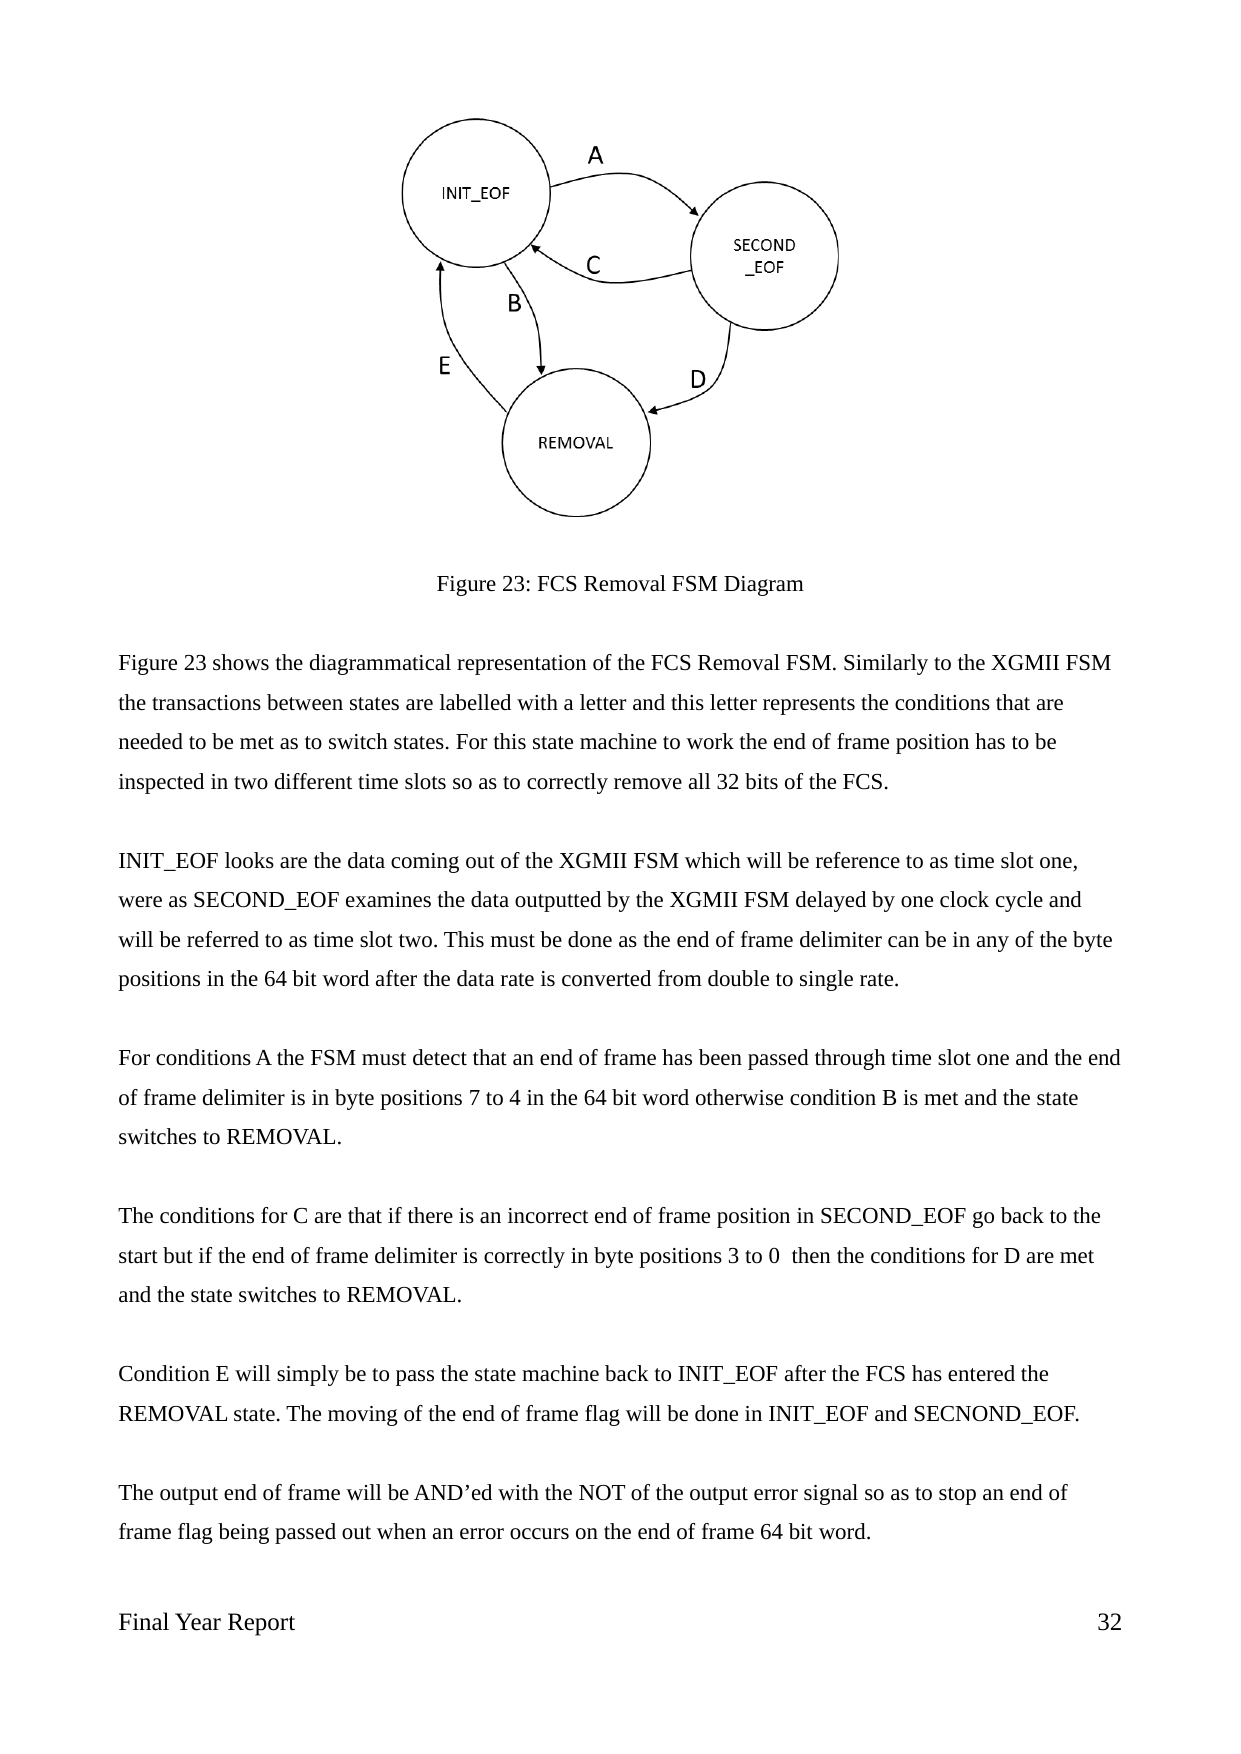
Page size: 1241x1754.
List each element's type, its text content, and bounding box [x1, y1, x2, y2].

text The conditions for C are that if there is an incorrect end of frame position in SECOND_EOF go back to the start but if the end of frame delimiter is correctly in byte positions 3 to 0 then the conditions for D are met and the state switches to REMOVAL. [118, 1202, 1122, 1307]
picture [401, 118, 839, 517]
text INIT_EOF looks are the data coming out of the XGMII FSM which will be reference to as time slot one, were as SECOND_EOF examines the data outputted by the XGMII FSM delayed by one clock cycle and will be referred to as time slot two. This must be done as the end of frame delimiter can be in any of the byte positions in the 64 bit word after the data rate is converted from double to single rate. [118, 847, 1122, 992]
text For conditions A the FSM must detect that an end of frame has been passed through time slot one and the end of frame delimiter is in byte positions 7 to 4 in the 64 bit word otherwise condition B is met and the state switches to REMOVAL. [118, 1044, 1122, 1149]
text The output end of frame will be AND’ed with the NOT of the output error signal so as to stop an end of frame flag being passed out when an error occurs on the end of frame 64 bit word. [118, 1478, 1122, 1544]
text Condition E will simply be to pass the state machine back to INIT_EOF after the FCS has entered the REMOVAL state. The moving of the end of frame flag will be done in INIT_EOF and SECNOND_EOF. [118, 1360, 1122, 1426]
text Figure 23: FCS Removal FSM Diagram [118, 571, 1122, 597]
text Figure 23 shows the diagrammatical representation of the FCS Removal FSM. Similarly to the XGMII FSM the transactions between states are labelled with a letter and this letter represents the conditions that are needed to be met as to switch states. For this state machine to work the end of frame position has to be inspected in two different time slots so as to correctly remove all 32 bits of the FCS. [118, 649, 1122, 794]
